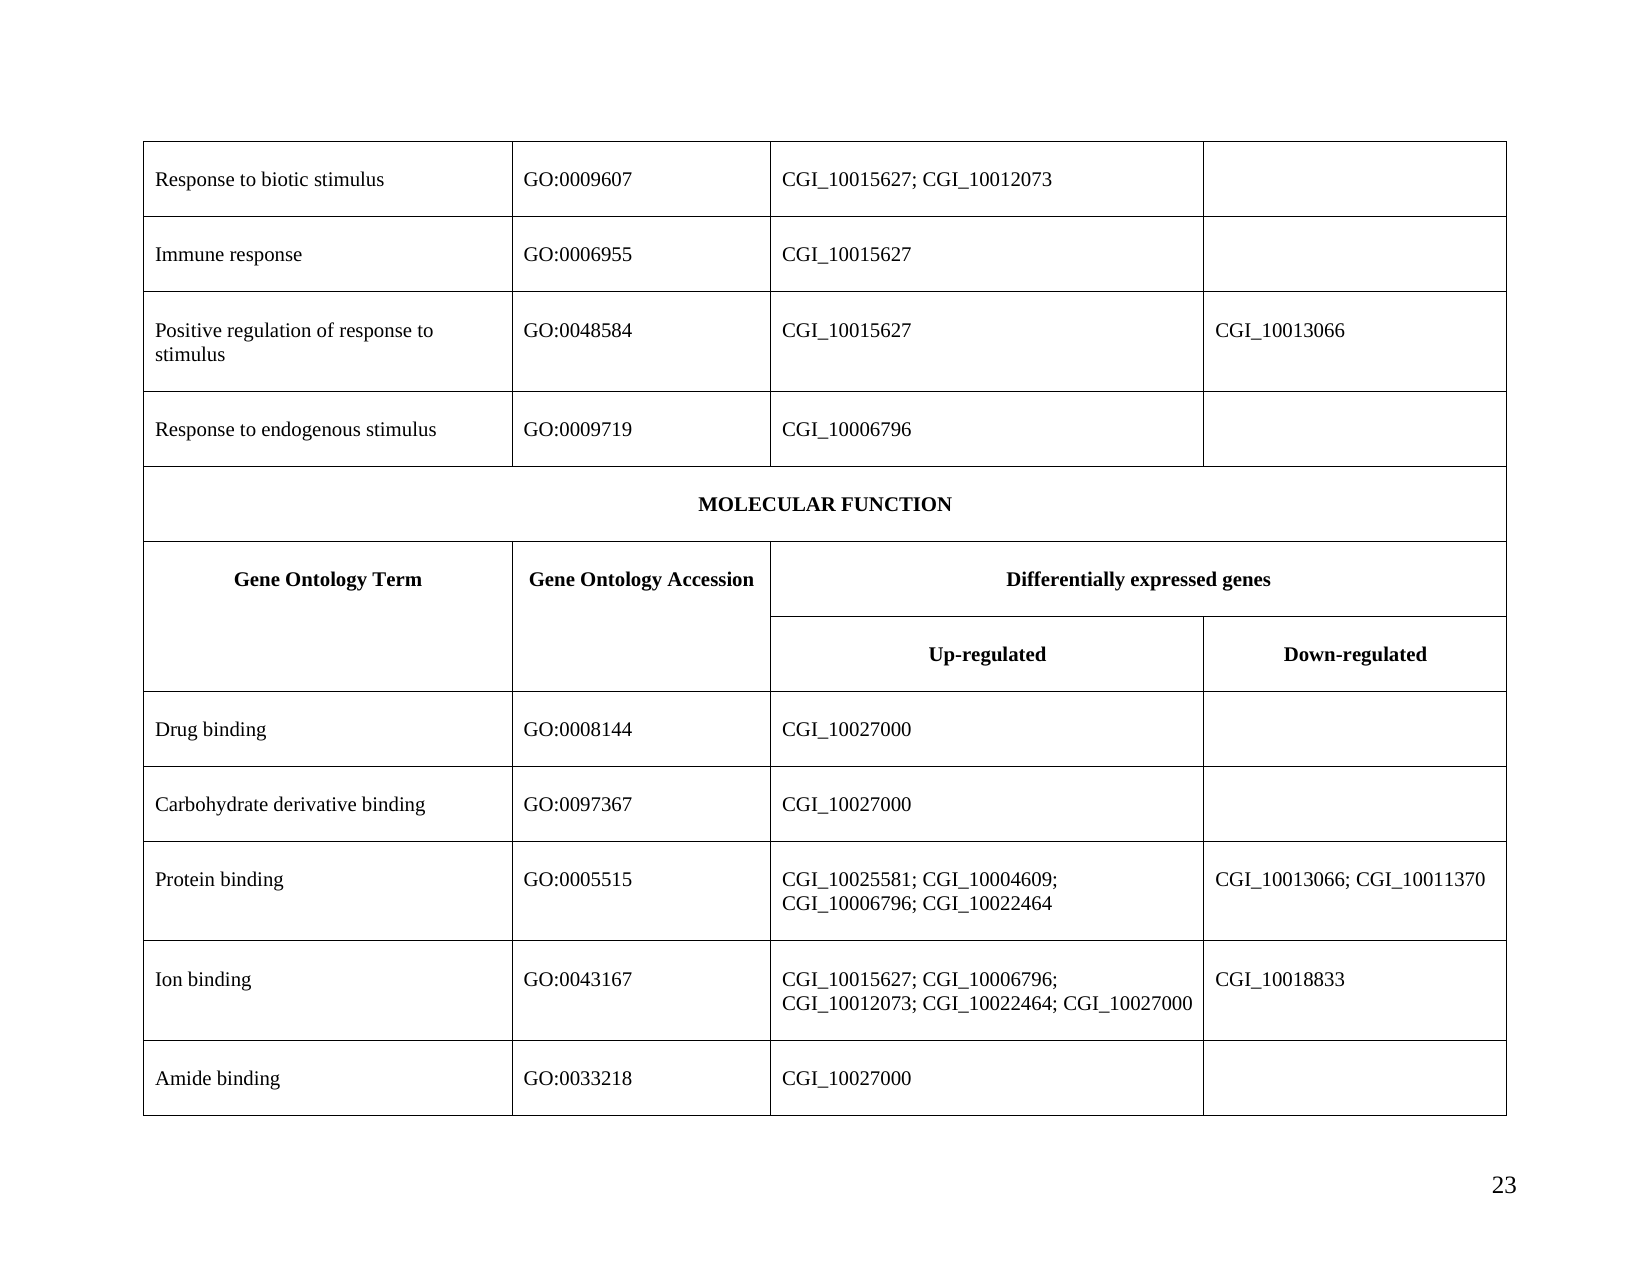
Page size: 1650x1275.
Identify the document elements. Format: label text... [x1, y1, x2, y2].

table_cell Protein binding [144, 842, 512, 940]
table_cell CGI_10025581; CGI_10004609; CGI_10006796; CGI_10022464 [771, 842, 1203, 940]
table_cell Amide binding [144, 1041, 512, 1115]
table_cell MOLECULAR FUNCTION [144, 467, 1506, 541]
table_cell Up-regulated [771, 617, 1203, 691]
table_cell Drug binding [144, 692, 512, 766]
table_cell GO:0043167 [513, 941, 770, 1039]
table_cell GO:0008144 [513, 692, 770, 766]
table_cell Gene Ontology Term [144, 542, 512, 691]
table_cell CGI_10006796 [771, 392, 1203, 466]
table_cell Carbohydrate derivative binding [144, 767, 512, 841]
table_cell CGI_10013066 [1204, 292, 1506, 391]
table_cell Differentially expressed genes [771, 542, 1506, 616]
table_cell GO:0033218 [513, 1041, 770, 1115]
table_cell [1204, 692, 1506, 766]
table_cell CGI_10015627 [771, 292, 1203, 391]
table_cell Ion binding [144, 941, 512, 1039]
table_cell [1204, 142, 1506, 216]
table_cell CGI_10027000 [771, 1041, 1203, 1115]
table_cell Positive regulation of response to stimulus [144, 292, 512, 391]
table_cell Down-regulated [1204, 617, 1506, 691]
table_cell GO:0005515 [513, 842, 770, 940]
table_cell GO:0006955 [513, 217, 770, 291]
table_cell GO:0009719 [513, 392, 770, 466]
table_cell CGI_10027000 [771, 767, 1203, 841]
table_cell [1204, 217, 1506, 291]
table_cell CGI_10015627 [771, 217, 1203, 291]
table_cell Gene Ontology Accession [513, 542, 770, 691]
table_cell CGI_10015627; CGI_10006796; CGI_10012073; CGI_10022464; CGI_10027000 [771, 941, 1203, 1039]
table_cell Immune response [144, 217, 512, 291]
table_cell CGI_10013066; CGI_10011370 [1204, 842, 1506, 940]
table_cell Response to endogenous stimulus [144, 392, 512, 466]
table_cell GO:0048584 [513, 292, 770, 391]
table_cell Response to biotic stimulus [144, 142, 512, 216]
table_cell CGI_10018833 [1204, 941, 1506, 1039]
table_cell [1204, 392, 1506, 466]
table_cell CGI_10027000 [771, 692, 1203, 766]
table_cell GO:0097367 [513, 767, 770, 841]
table_cell [1204, 767, 1506, 841]
table_cell GO:0009607 [513, 142, 770, 216]
table_cell CGI_10015627; CGI_10012073 [771, 142, 1203, 216]
table_cell [1204, 1041, 1506, 1115]
